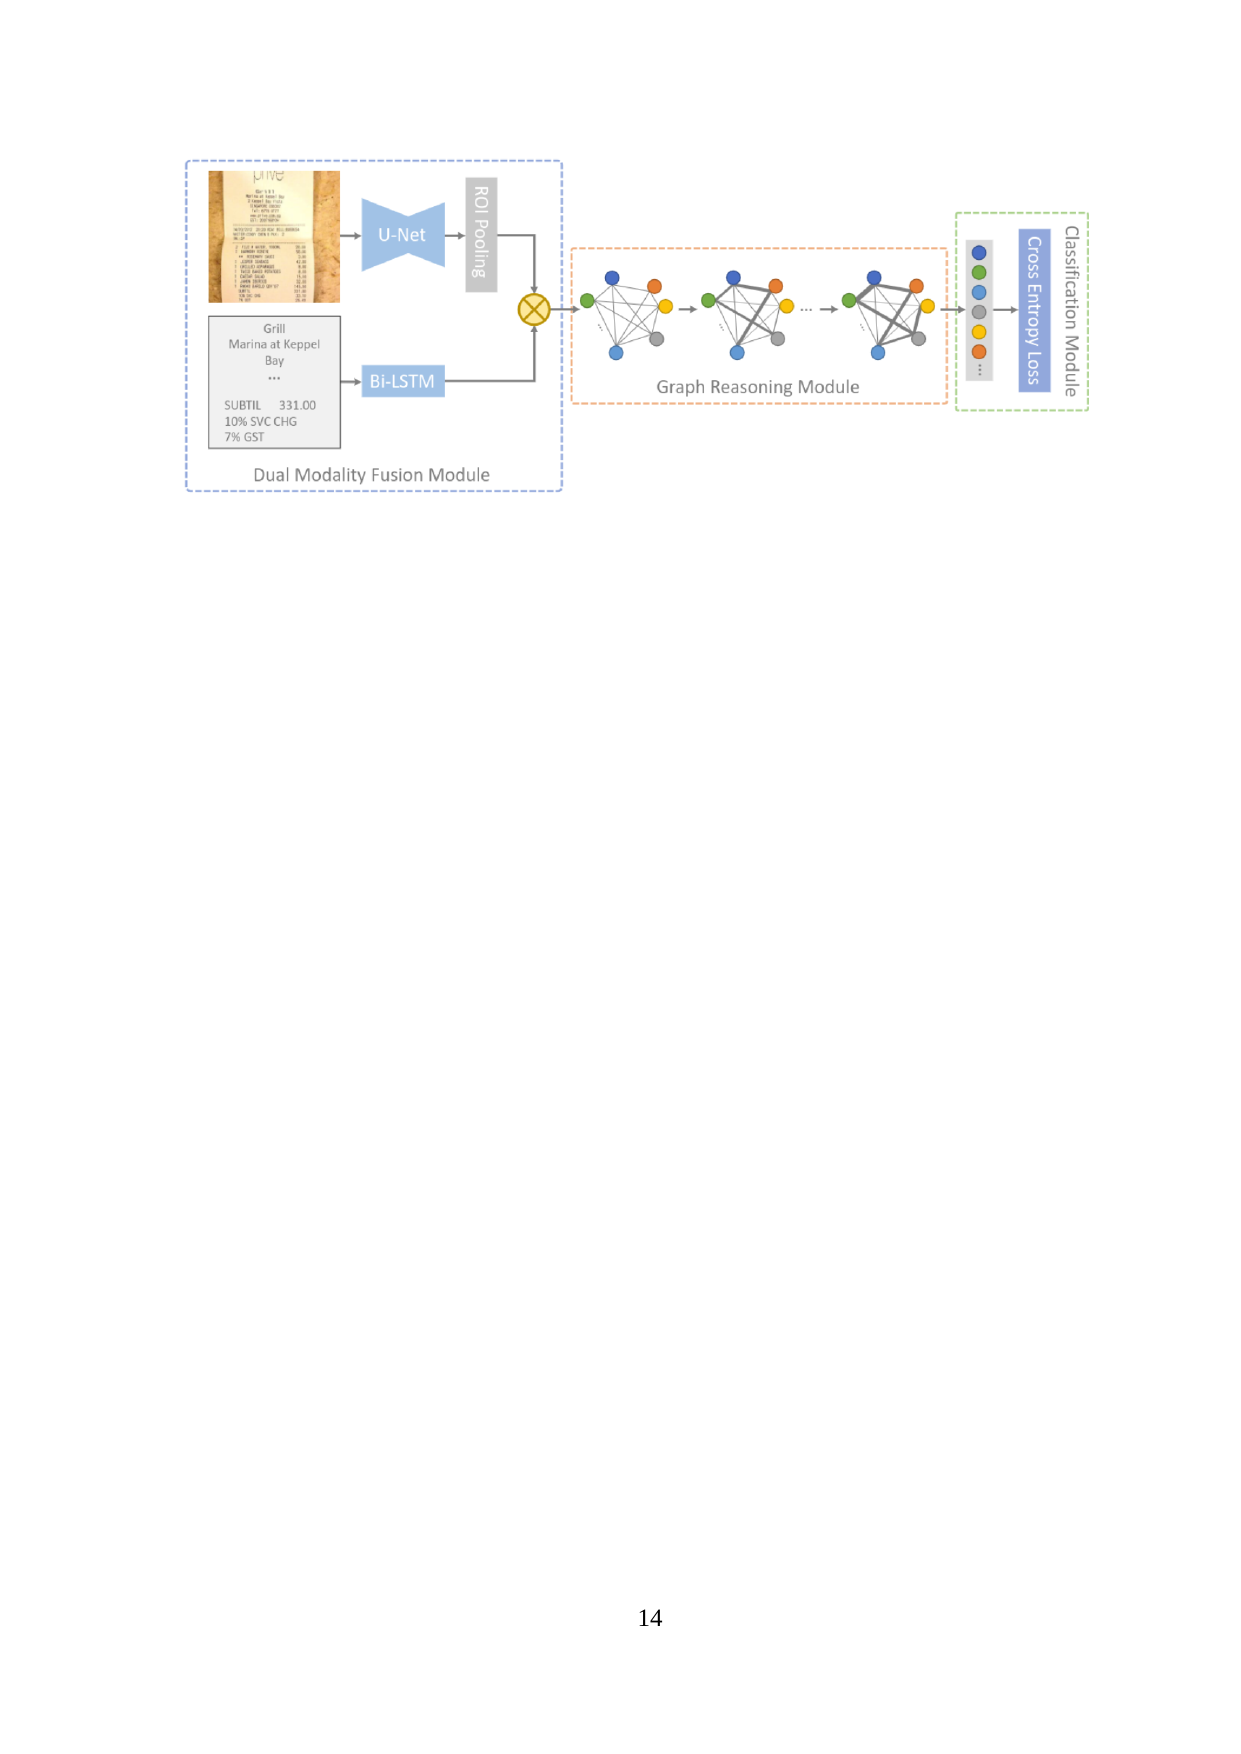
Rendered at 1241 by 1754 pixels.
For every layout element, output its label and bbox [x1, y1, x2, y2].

picture [177, 147, 1123, 506]
